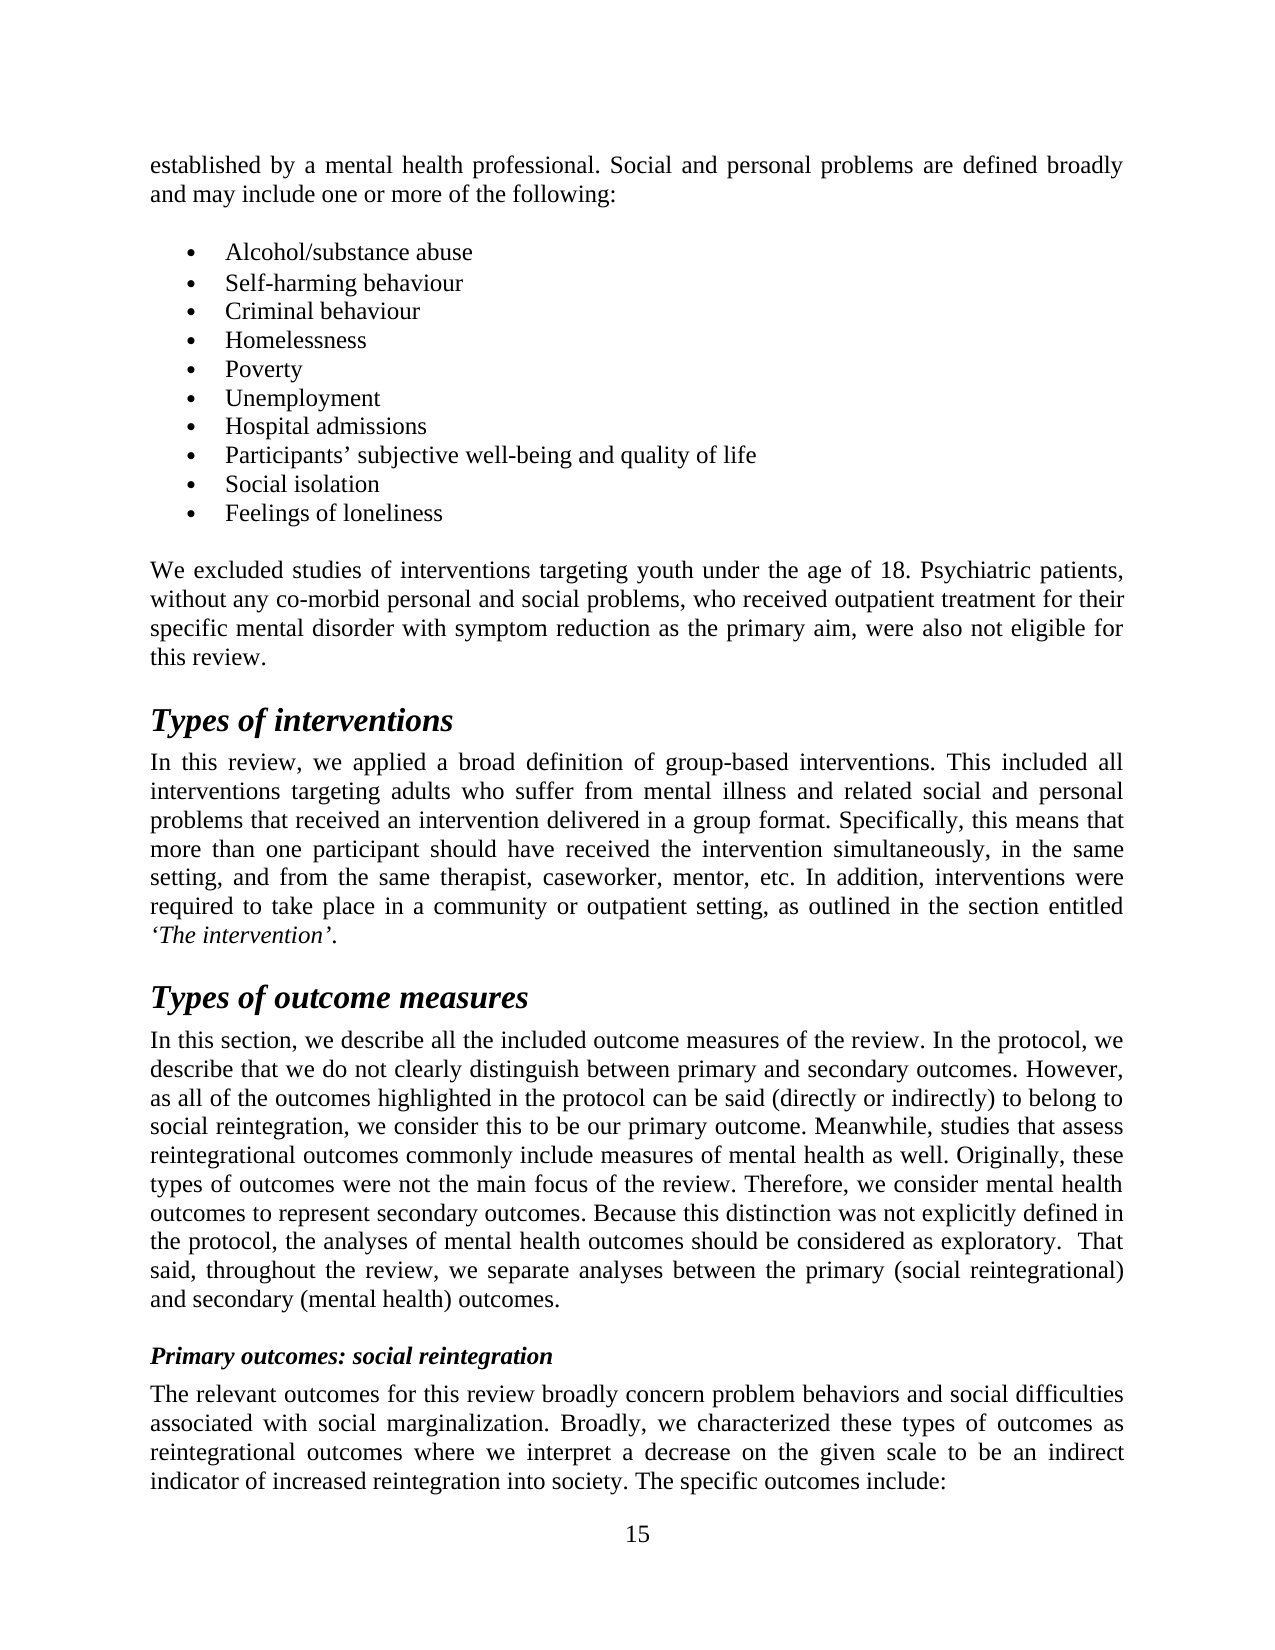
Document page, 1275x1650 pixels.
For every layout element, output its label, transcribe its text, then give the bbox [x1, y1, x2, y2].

list Feelings of loneliness [187, 498, 1125, 526]
list Alcohol/substance abuse [187, 237, 1125, 265]
list Homelessness [187, 325, 1125, 354]
list Poverty [187, 354, 1125, 383]
text We excluded studies of interventions targeting youth under the age of 18. Psychiatric patients, without any co-morbid personal and social problems, who received outpatient treatment for their specific mental disorder with symptom reduction as the primary aim, were also not eligible for this review. [150, 556, 1125, 671]
text In this section, we describe all the included outcome measures of the review. In the protocol, we describe that we do not clearly distinguish between primary and secondary outcomes. However, as all of the outcomes highlighted in the protocol can be said (directly or indirectly) to belong to social reintegration, we consider this to be our primary outcome. Meanwhile, studies that assess reintegrational outcomes commonly include measures of mental health as well. Originally, these types of outcomes were not the main focus of the review. Therefore, we consider mental health outcomes to represent secondary outcomes. Because this distinction was not explicitly defined in the protocol, the analyses of mental health outcomes should be considered as exploratory. That said, throughout the review, we separate analyses between the primary (social reintegrational) and secondary (mental health) outcomes. [150, 1025, 1125, 1313]
list Unemployment [187, 383, 1125, 411]
subtitle Types of outcome measures [150, 977, 1125, 1016]
text The relevant outcomes for this review broadly concern problem behaviors and social difficulties associated with social marginalization. Broadly, we characterized these types of outcomes as reintegrational outcomes where we interpret a decrease on the given scale to be an indirect indicator of increased reintegration into society. The specific outcomes include: [150, 1379, 1125, 1494]
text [150, 150, 1125, 207]
subtitle Primary outcomes: social reintegration [150, 1341, 1125, 1370]
list Social isolation [187, 469, 1125, 498]
list Criminal behaviour [187, 296, 1125, 325]
subtitle Types of interventions [150, 700, 1125, 738]
text In this review, we applied a broad definition of group-based interventions. This included all interventions targeting adults who suffer from mental illness and related social and personal problems that received an intervention delivered in a group format. Specifically, this means that more than one participant should have received the intervention simultaneously, in the same setting, and from the same therapist, caseworker, mentor, etc. In addition, interventions were required to take place in a community or outpatient setting, as outlined in the section entitled ‘The intervention’. [150, 747, 1125, 949]
list Hospital admissions [187, 411, 1125, 440]
list Self-harming behaviour [187, 268, 1125, 296]
list Participants’ subjective well-being and quality of life [187, 440, 1125, 469]
